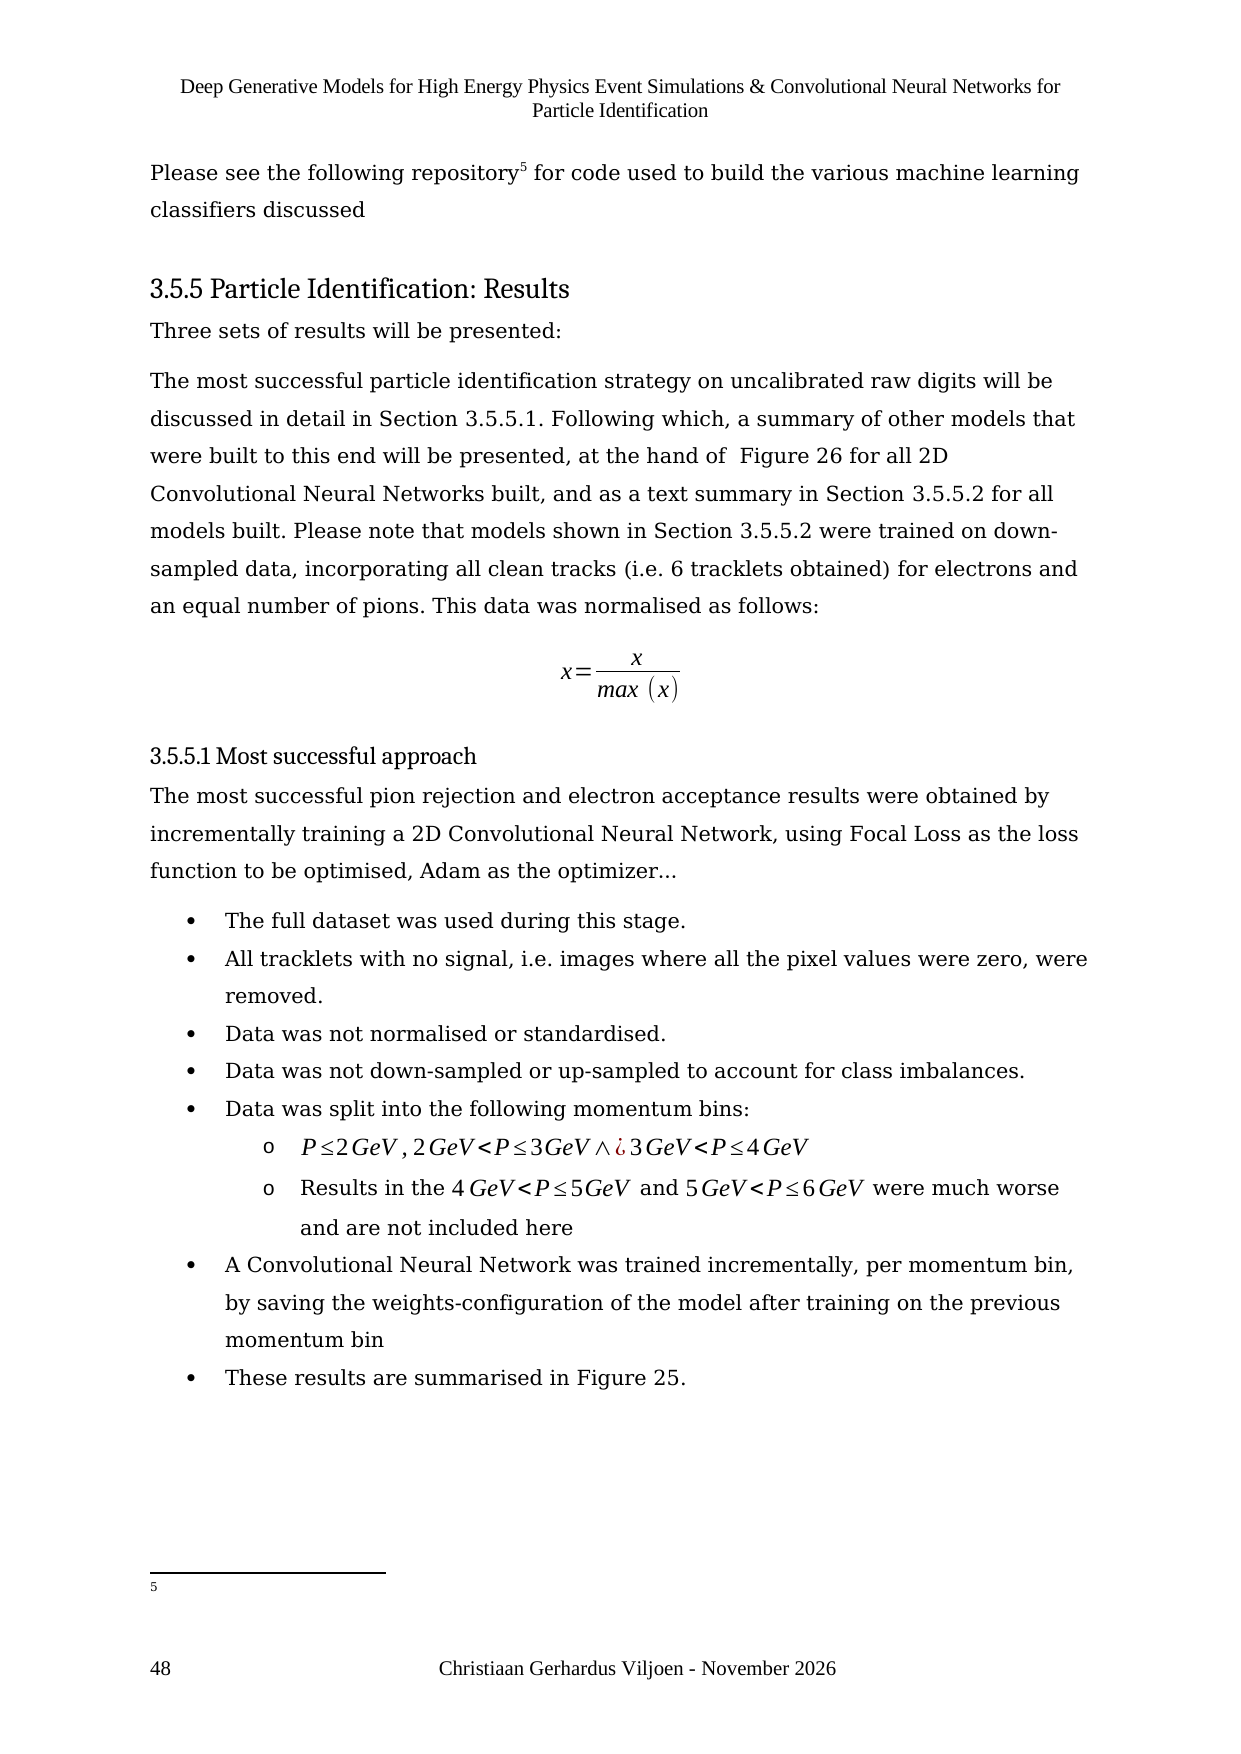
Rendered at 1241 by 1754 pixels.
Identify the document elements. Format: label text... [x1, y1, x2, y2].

list Data was split into the following momentum bins: [187, 1096, 1090, 1121]
subtitle Particle Identification: Results [150, 272, 1090, 306]
list The full dataset was used during this stage. [187, 908, 1090, 933]
list All tracklets with no signal, i.e. images where all the pixel values were zero, were removed. [187, 946, 1090, 1008]
list Results in the and were much worse and are not included here [262, 1174, 1090, 1239]
list A Convolutional Neural Network was trained incrementally, per momentum bin, by saving the weights-configuration of the model after training on the previous momentum bin [187, 1252, 1090, 1352]
list These results are summarised in Figure 25. [187, 1364, 1090, 1389]
subtitle Most successful approach [150, 742, 1090, 771]
text Three sets of results will be presented: [150, 318, 1090, 343]
text The most successful particle identification strategy on uncalibrated raw digits will be discussed in detail in Section 3.5.5.1. Following which, a summary of other models that were built to this end will be presented, at the hand of Figure 26 for all 2D Convolutional Neural Networks built, and as a text summary in Section 3.5.5.2 for all models built. Please note that models shown in Section 3.5.5.2 were trained on down-sampled data, incorporating all clean tracks (i.e. 6 tracklets obtained) for electrons and an equal number of pions. This data was normalised as follows: [150, 368, 1090, 618]
text Please see the following repository for code used to build the various machine learning classifiers discussed [150, 159, 1090, 222]
text The most successful pion rejection and electron acceptance results were obtained by incrementally training a 2D Convolutional Neural Network, using Focal Loss as the loss function to be optimised, Adam as the optimizer… [150, 783, 1090, 883]
list Data was not normalised or standardised. [187, 1021, 1090, 1046]
list Data was not down-sampled or up-sampled to account for class imbalances. [187, 1058, 1090, 1083]
